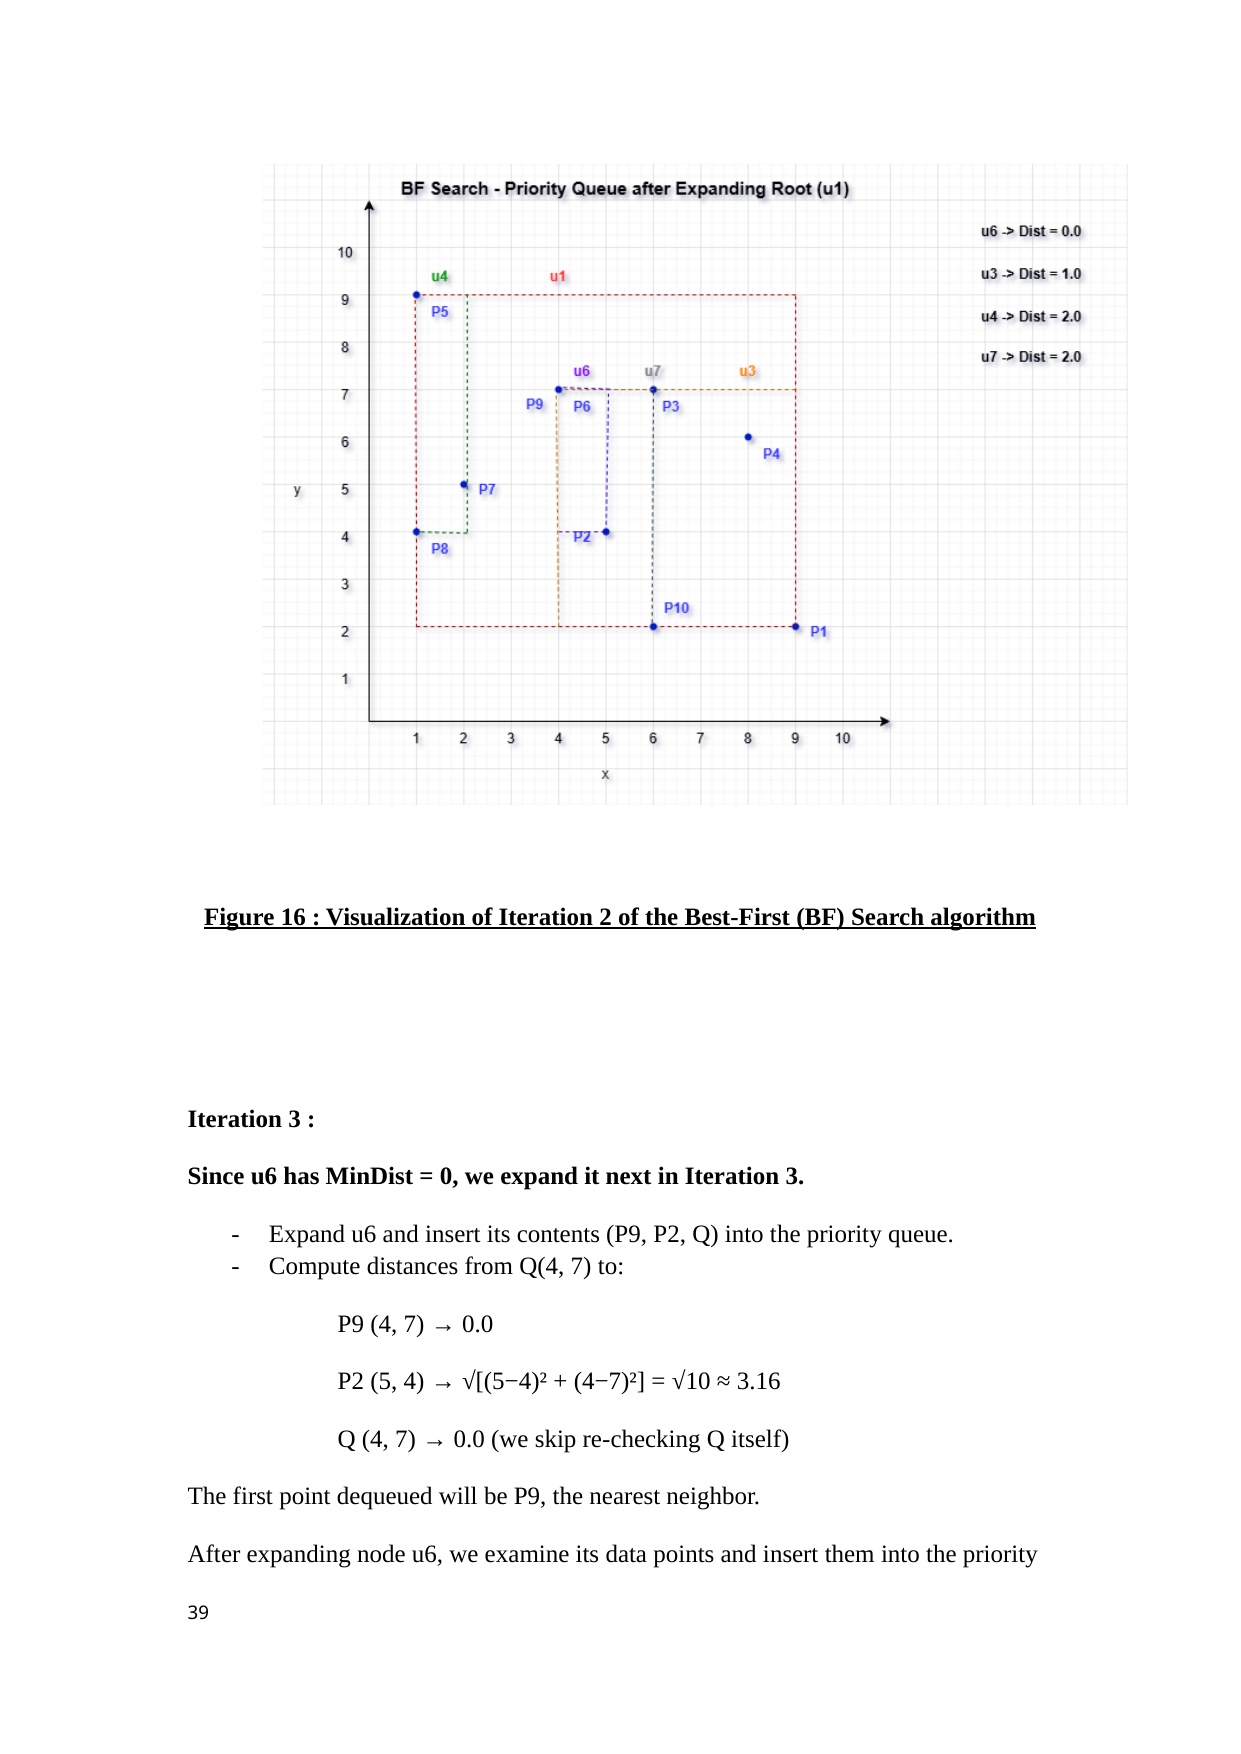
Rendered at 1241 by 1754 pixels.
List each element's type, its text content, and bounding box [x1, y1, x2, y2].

text Q (4, 7) → 0.0 (we skip re-checking Q itself) [337, 1422, 1053, 1454]
text Figure 16 : Visualization of Iteration 2 of the Best-First (BF) Search algorithm [187, 901, 1053, 933]
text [187, 1537, 1053, 1569]
text Since u6 has MinDist = 0, we expand it next in Iteration 3. [187, 1159, 1053, 1192]
text The first point dequeued will be P9, the nearest neighbor. [187, 1479, 1053, 1512]
picture [262, 164, 1128, 805]
text Iteration 3 : [187, 1102, 1053, 1134]
list Compute distances from Q(4, 7) to: [231, 1249, 1053, 1282]
text P9 (4, 7) → 0.0 [337, 1307, 1053, 1339]
text P2 (5, 4) → √[(5−4)² + (4−7)²] = √10 ≈ 3.16 [337, 1364, 1053, 1397]
list Expand u6 and insert its contents (P9, P2, Q) into the priority queue. [231, 1217, 1053, 1249]
